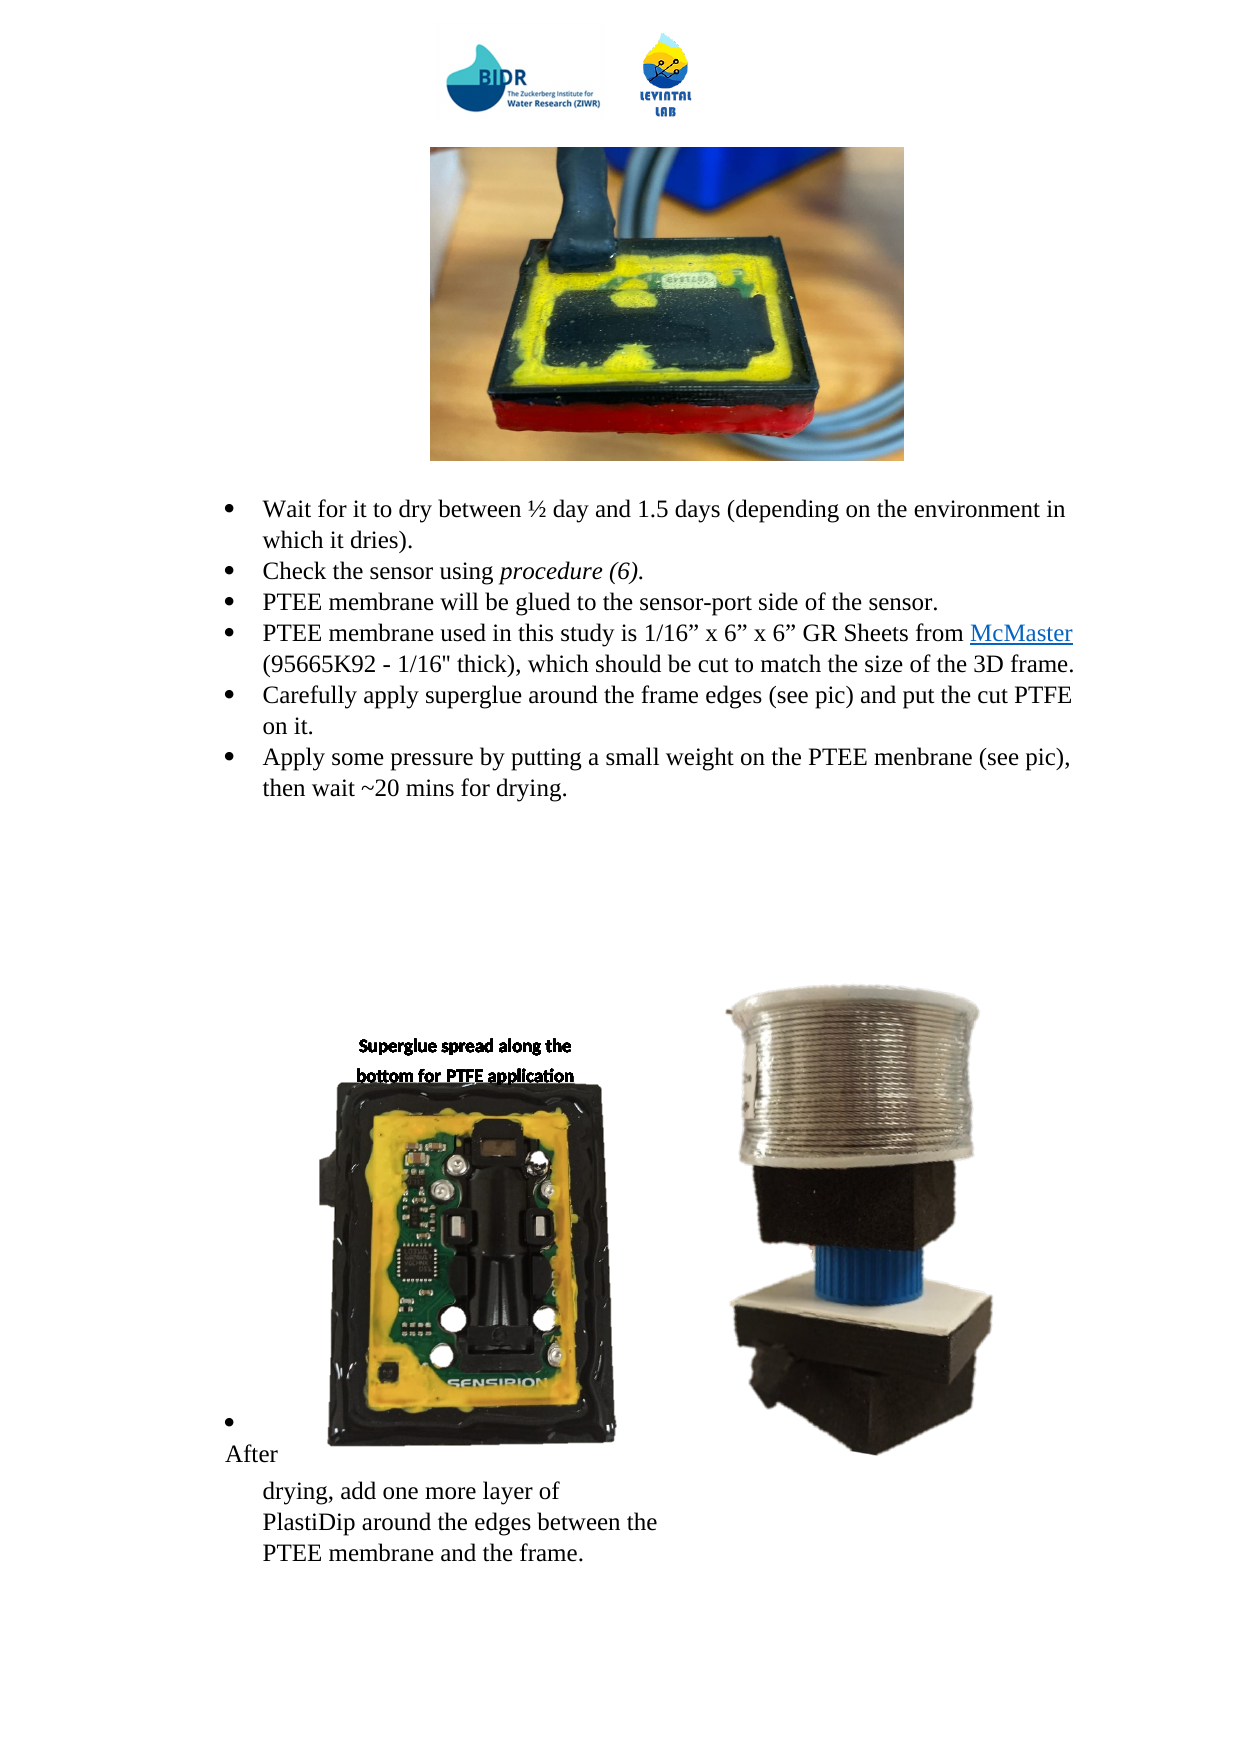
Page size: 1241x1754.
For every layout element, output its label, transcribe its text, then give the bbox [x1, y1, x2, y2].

picture [299, 941, 1073, 1512]
picture [430, 147, 904, 461]
list Carefully apply superglue around the frame edges (see pic) and put the cut PTFE on it. [225, 680, 1090, 740]
list After drying, add one more layer of PlastiDip around the edges between the PTEE membrane and the frame. [225, 1408, 1090, 1567]
picture [433, 21, 605, 119]
list PTEE membrane will be glued to the sensor-port side of the sensor. [225, 587, 1090, 616]
picture [632, 31, 698, 119]
list Check the sensor using procedure (6). [225, 556, 1090, 585]
list PTEE membrane used in this study is 1/16” x 6” x 6” GR Sheets from McMaster (95665K92 - 1/16'' thick), which should be cut to match the size of the 3D frame. [225, 618, 1090, 678]
list Wait for it to dry between ½ day and 1.5 days (depending on the environment in which it dries). [225, 494, 1090, 554]
list Apply some pressure by putting a small weight on the PTEE menbrane (see pic), then wait ~20 mins for drying. [225, 742, 1090, 802]
